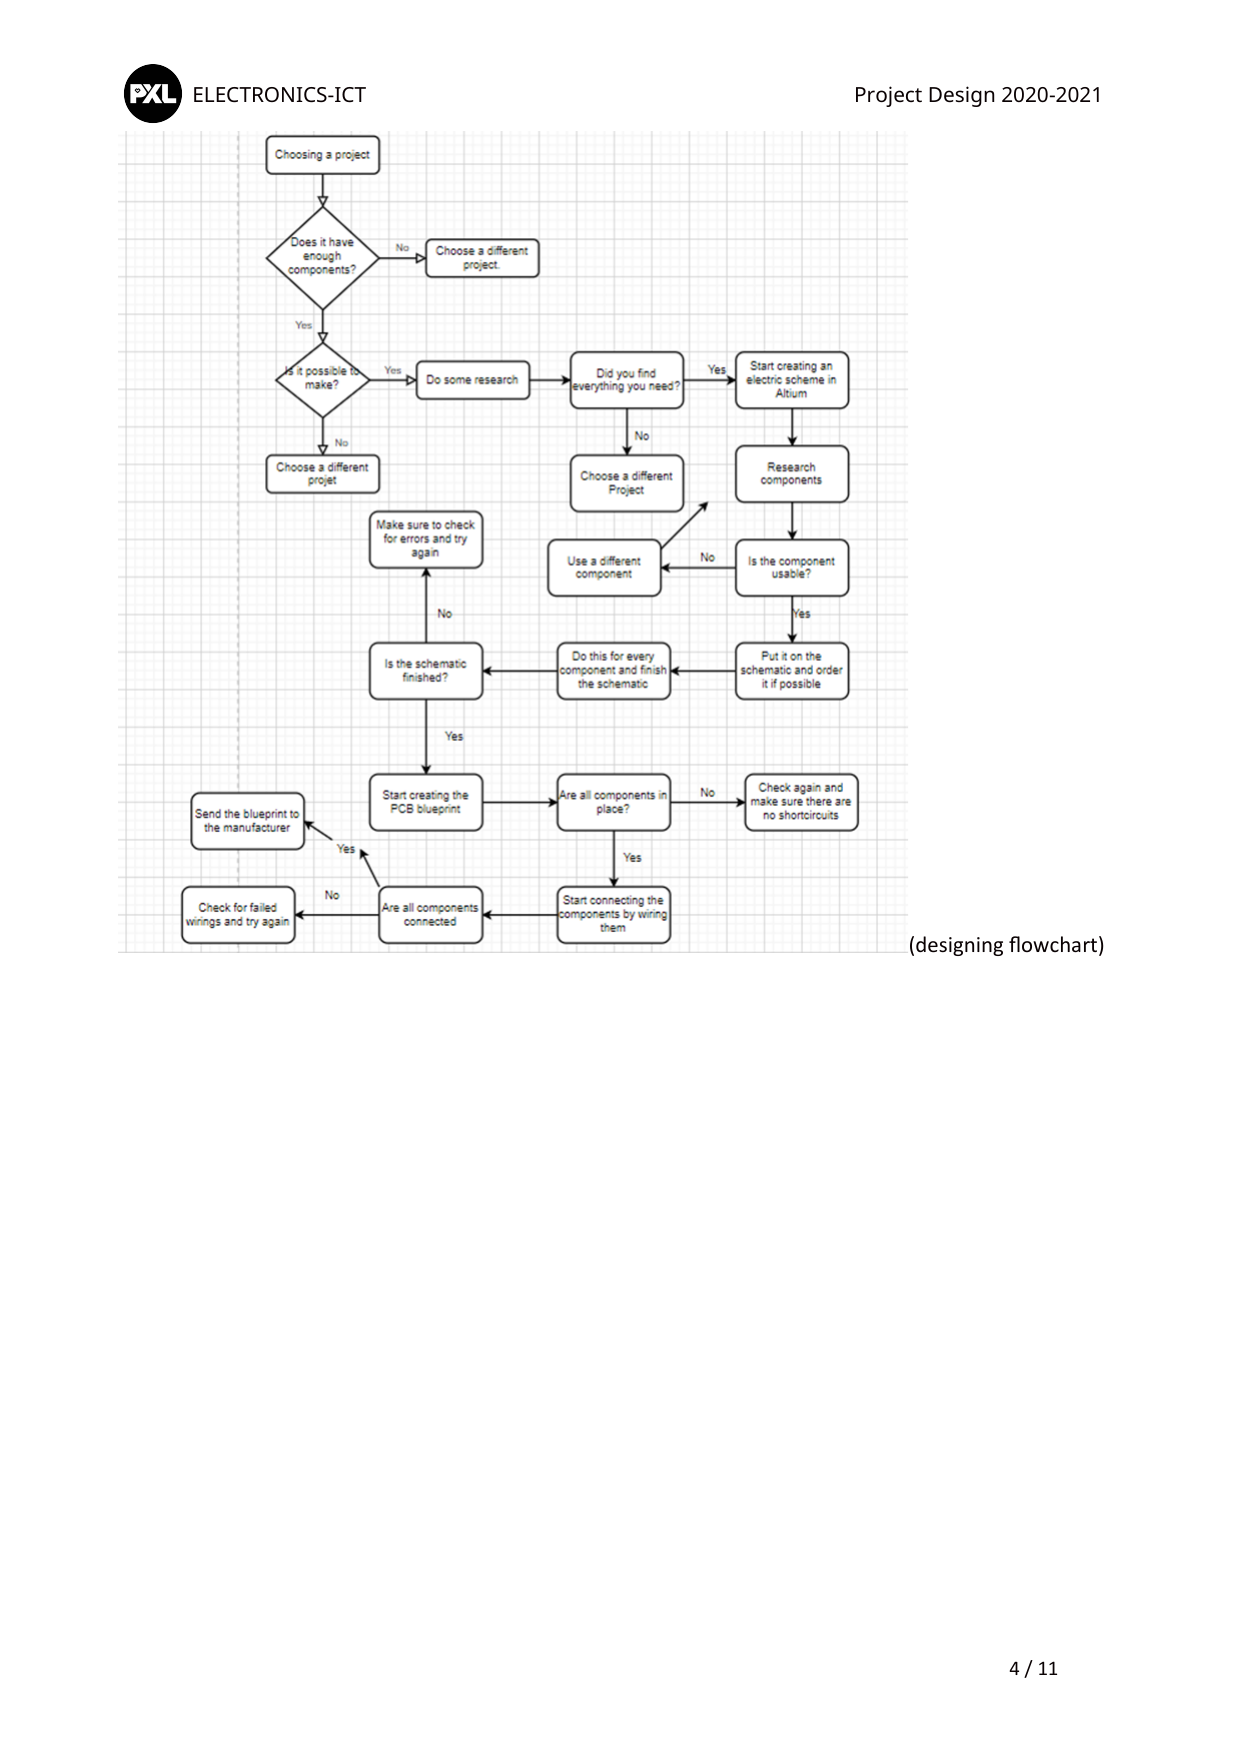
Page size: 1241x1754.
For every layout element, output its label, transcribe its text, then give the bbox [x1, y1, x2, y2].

picture [118, 131, 909, 953]
picture [118, 59, 188, 129]
